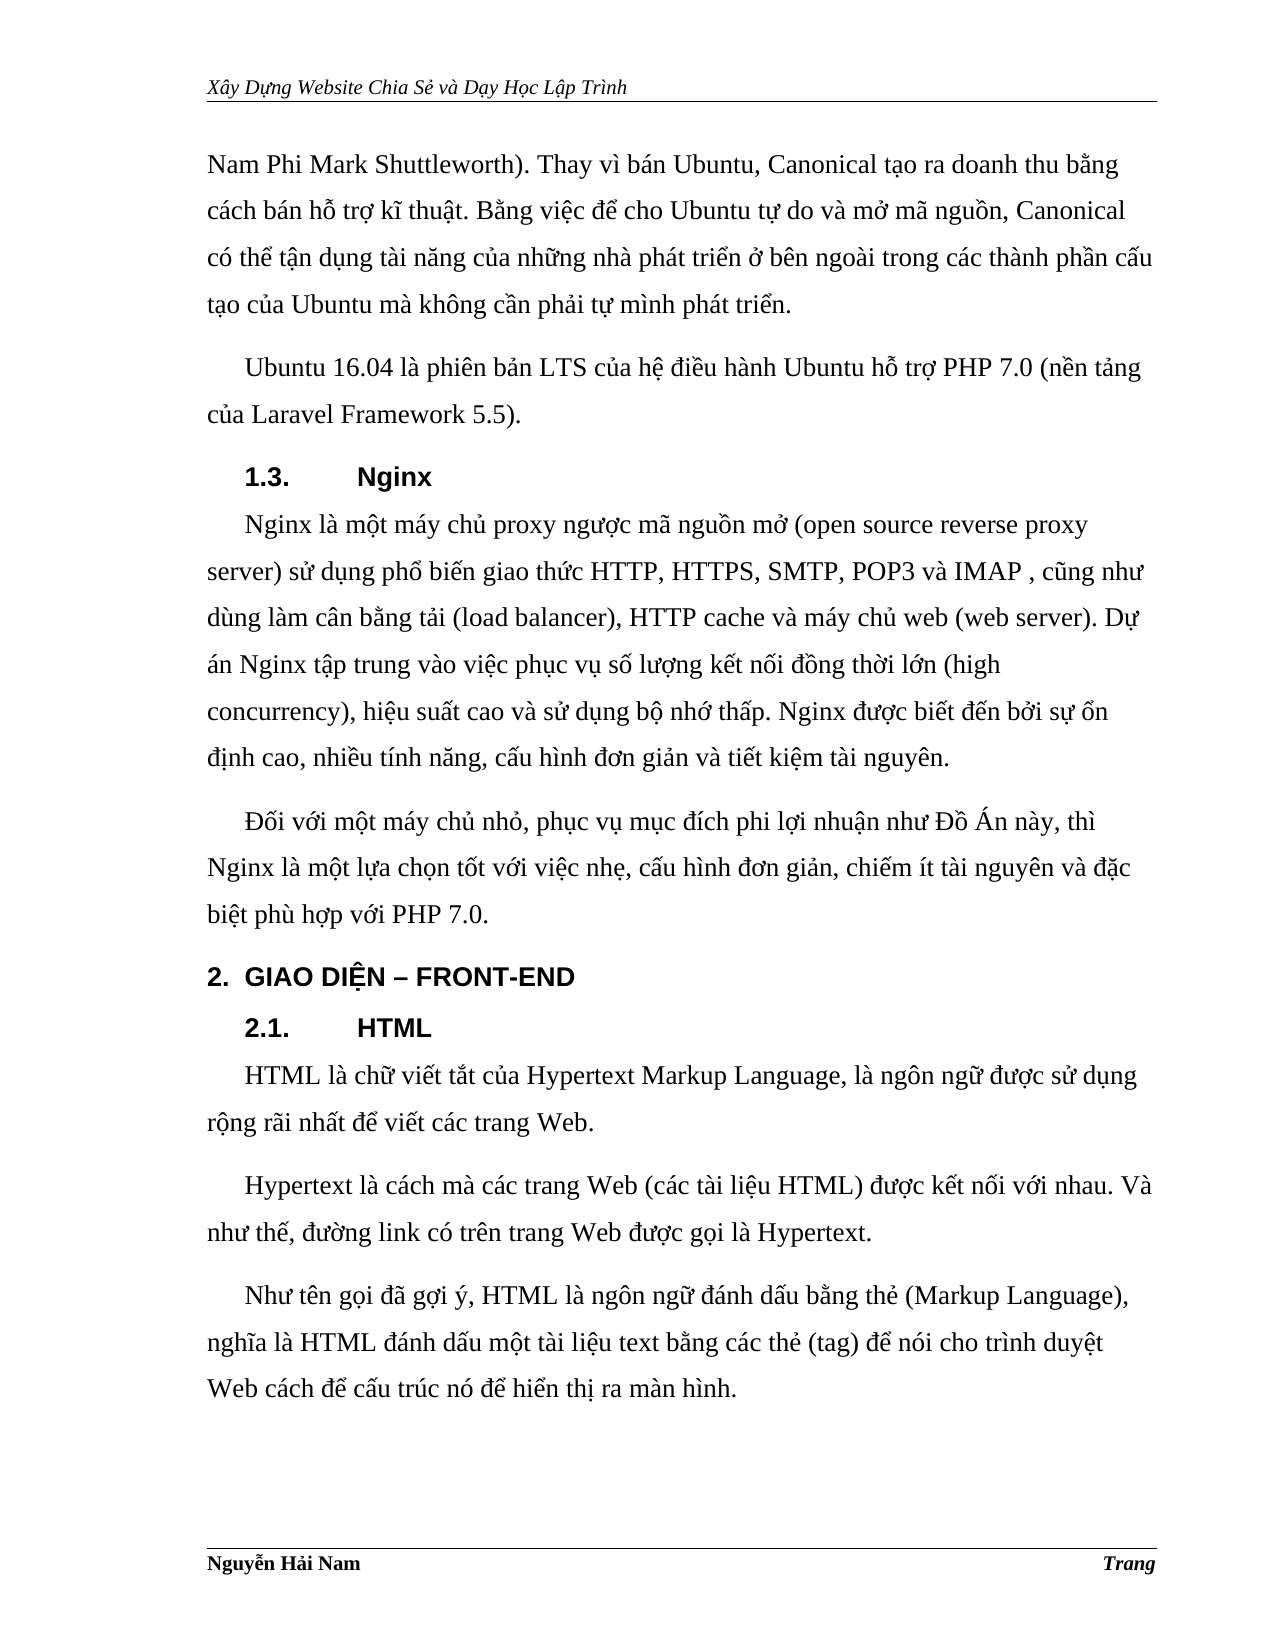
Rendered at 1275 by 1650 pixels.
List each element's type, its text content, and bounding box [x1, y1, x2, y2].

text Nginx là một máy chủ proxy ngược mã nguồn mở (open source reverse proxy server) sử dụng phổ biến giao thức HTTP, HTTPS, SMTP, POP3 và IMAP , cũng như dùng làm cân bằng tải (load balancer), HTTP cache và máy chủ web (web server). Dự án Nginx tập trung vào việc phục vụ số lượng kết nối đồng thời lớn (high concurrency), hiệu suất cao và sử dụng bộ nhớ thấp. Nginx được biết đến bởi sự ổn định cao, nhiều tính năng, cấu hình đơn giản và tiết kiệm tài nguyên. [207, 508, 1157, 772]
text HTML là chữ viết tắt của Hypertext Markup Language, là ngôn ngữ được sử dụng rộng rãi nhất để viết các trang Web. [207, 1059, 1157, 1137]
text Ubuntu 16.04 là phiên bản LTS của hệ điều hành Ubuntu hỗ trợ PHP 7.0 (nền tảng của Laravel Framework 5.5). [207, 351, 1157, 429]
text Đối với một máy chủ nhỏ, phục vụ mục đích phi lợi nhuận như Đồ Án này, thì Nginx là một lựa chọn tốt với việc nhẹ, cấu hình đơn giản, chiếm ít tài nguyên và đặc biệt phù hợp với PHP 7.0. [207, 804, 1157, 929]
subtitle GIAO DIỆN – FRONT-END [207, 961, 1157, 992]
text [207, 148, 1157, 319]
text Như tên gọi đã gợi ý, HTML là ngôn ngữ đánh dấu bằng thẻ (Markup Language), nghĩa là HTML đánh dấu một tài liệu text bằng các thẻ (tag) để nói cho trình duyệt Web cách để cấu trúc nó để hiển thị ra màn hình. [207, 1279, 1157, 1404]
subtitle Nginx [244, 461, 1157, 492]
text Hypertext là cách mà các trang Web (các tài liệu HTML) được kết nối với nhau. Và như thế, đường link có trên trang Web được gọi là Hypertext. [207, 1169, 1157, 1247]
subtitle HTML [244, 1012, 1157, 1043]
